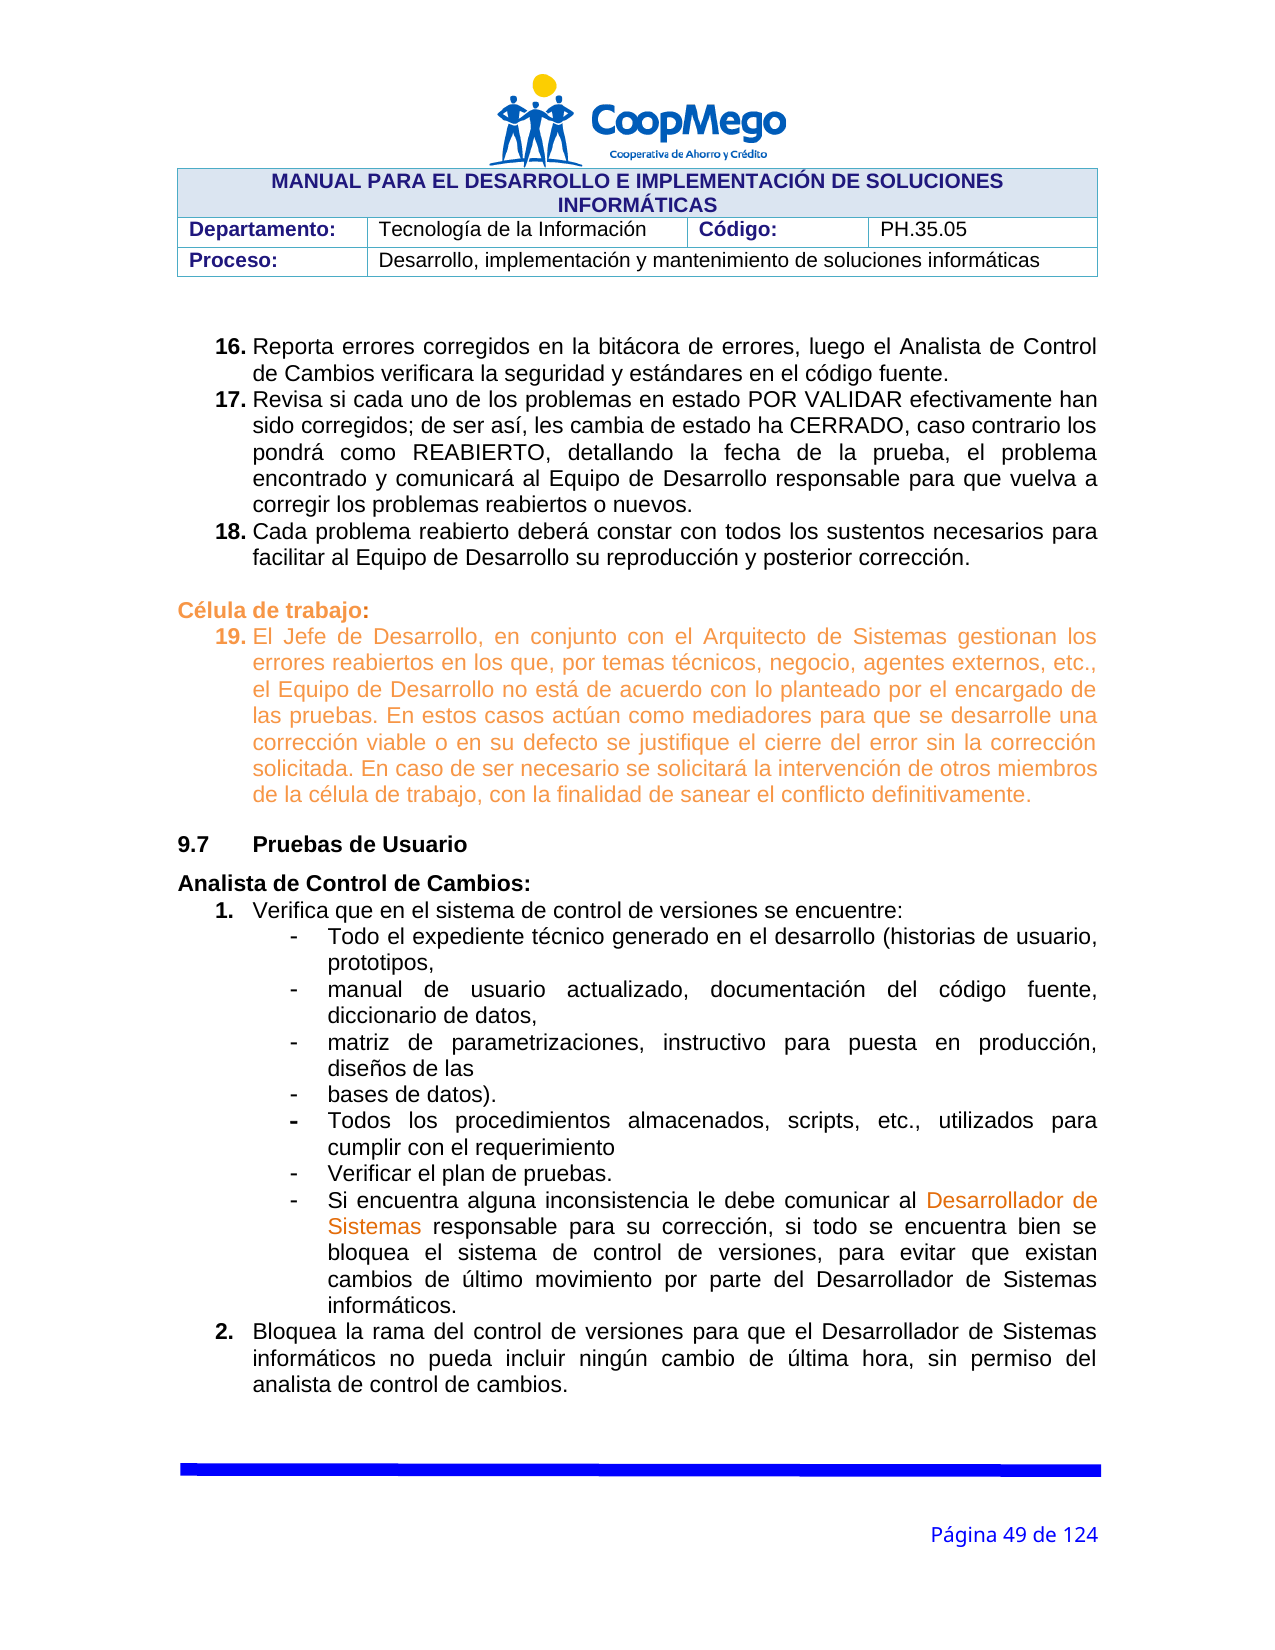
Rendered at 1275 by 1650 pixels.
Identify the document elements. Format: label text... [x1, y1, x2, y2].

list Verifica que en el sistema de control de versiones se encuentre: [215, 897, 1098, 923]
list Todo el expediente técnico generado en el desarrollo (historias de usuario, prototipos, [290, 923, 1098, 976]
list bases de datos). [290, 1081, 1098, 1107]
text Pruebas de Usuario [177, 831, 1098, 858]
picture [488, 73, 787, 168]
list Verificar el plan de pruebas. [290, 1160, 1098, 1187]
list Reporta errores corregidos en la bitácora de errores, luego el Analista de Control de Cambios verificara la seguridad y estándares en el código fuente. [215, 333, 1098, 386]
list Bloquea la rama del control de versiones para que el Desarrollador de Sistemas informáticos no pueda incluir ningún cambio de última hora, sin permiso del analista de control de cambios. [215, 1318, 1098, 1397]
list Si encuentra alguna inconsistencia le debe comunicar al Desarrollador de Sistemas responsable para su corrección, si todo se encuentra bien se bloquea el sistema de control de versiones, para evitar que existan cambios de último movimiento por parte del Desarrollador de Sistemas informáticos. [290, 1187, 1098, 1318]
list manual de usuario actualizado, documentación del código fuente, diccionario de datos, [290, 976, 1098, 1028]
list El Jefe de Desarrollo, en conjunto con el Arquitecto de Sistemas gestionan los errores reabiertos en los que, por temas técnicos, negocio, agentes externos, etc., el Equipo de Desarrollo no está de acuerdo con lo planteado por el encargado de las pruebas. En estos casos actúan como mediadores para que se desarrolle una corrección viable o en su defecto se justifique el cierre del error sin la corrección solicitada. En caso de ser necesario se solicitará la intervención de otros miembros de la célula de trabajo, con la finalidad de sanear el conflicto definitivamente. [215, 623, 1098, 807]
text Célula de trabajo: [177, 597, 1098, 623]
list Cada problema reabierto deberá constar con todos los sustentos necesarios para facilitar al Equipo de Desarrollo su reproducción y posterior corrección. [215, 518, 1098, 570]
list matriz de parametrizaciones, instructivo para puesta en producción, diseños de las [290, 1028, 1098, 1081]
list Todos los procedimientos almacenados, scripts, etc., utilizados para cumplir con el requerimiento [290, 1107, 1098, 1160]
text Analista de Control de Cambios: [177, 870, 1098, 897]
list Revisa si cada uno de los problemas en estado POR VALIDAR efectivamente han sido corregidos; de ser así, les cambia de estado ha CERRADO, caso contrario los pondrá como REABIERTO, detallando la fecha de la prueba, el problema encontrado y comunicará al Equipo de Desarrollo responsable para que vuelva a corregir los problemas reabiertos o nuevos. [215, 386, 1098, 518]
